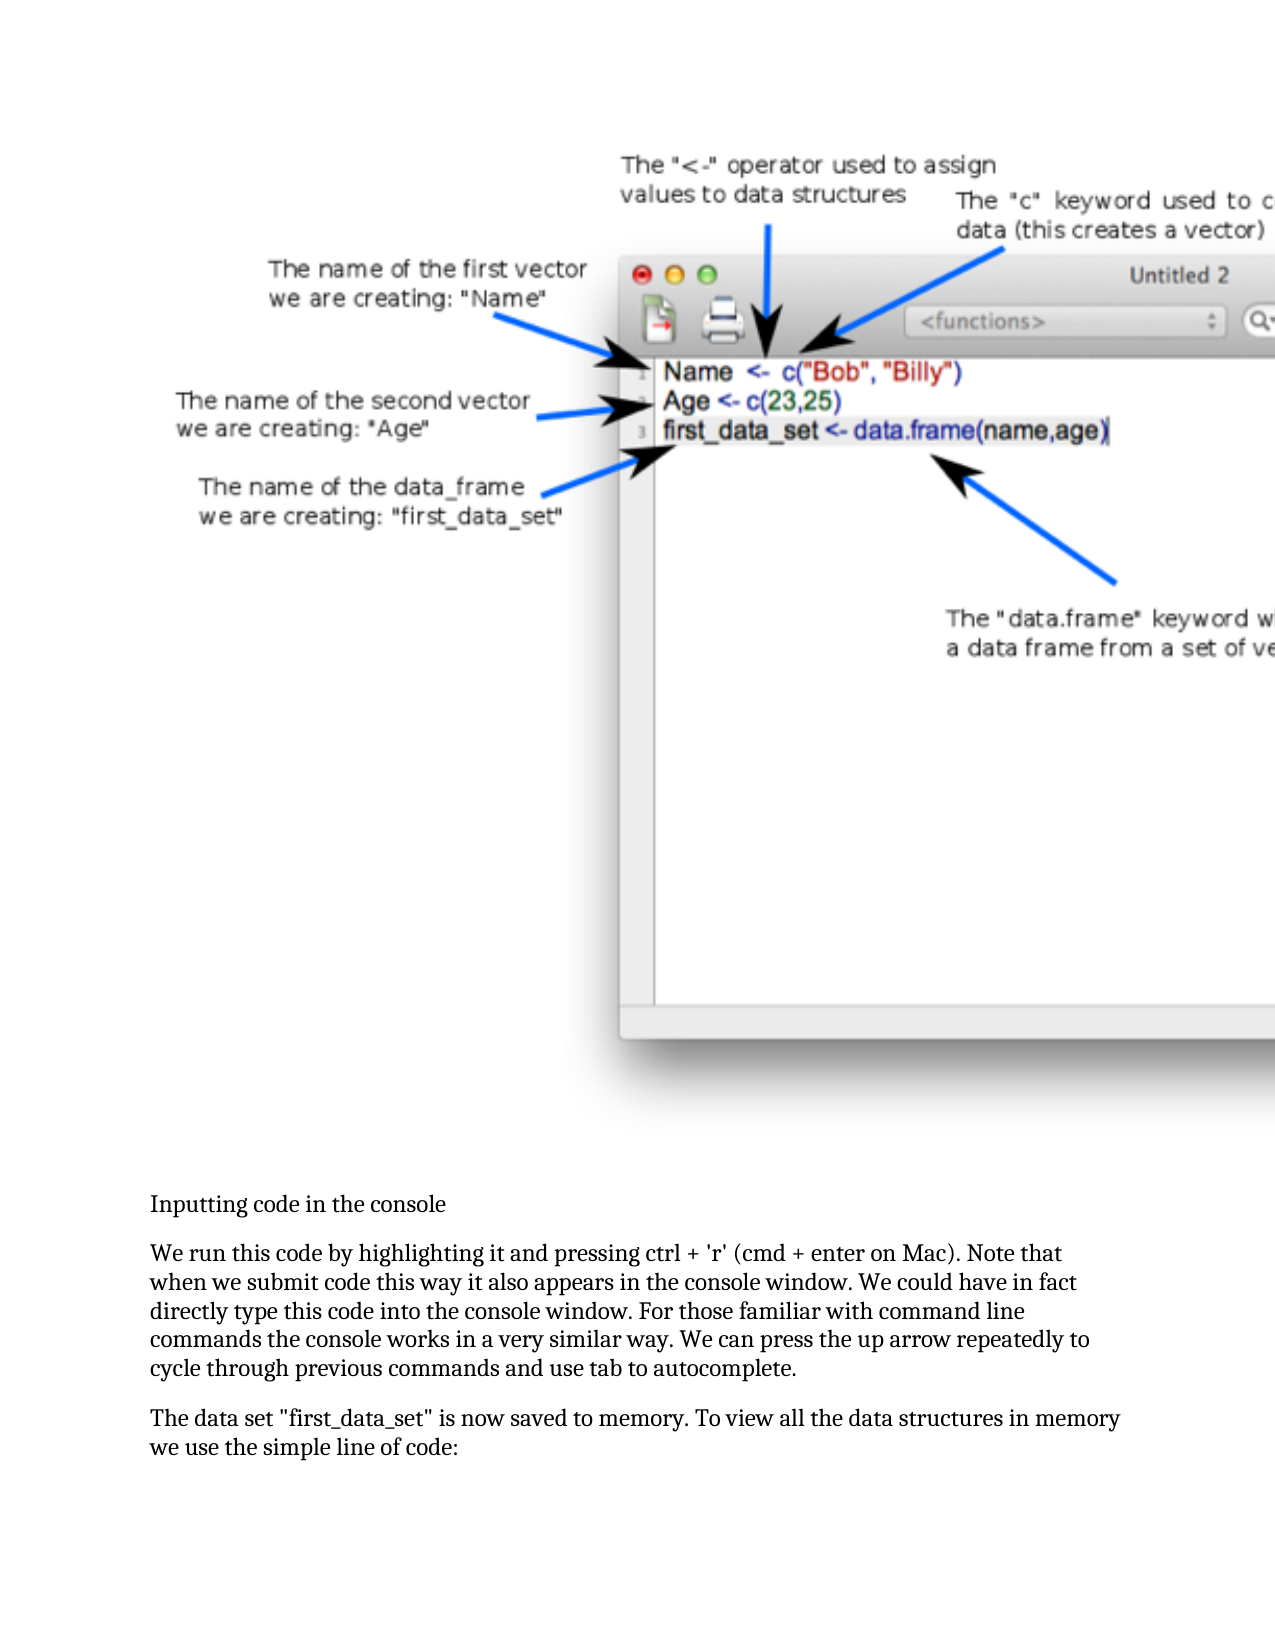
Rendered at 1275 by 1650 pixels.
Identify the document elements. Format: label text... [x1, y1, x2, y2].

picture [168, 150, 1275, 1169]
text We run this code by highlighting it and pressing ctrl + 'r' (cmd + enter on Mac). Note that when we submit code this way it also appears in the console window. We could have in fact directly type this code into the console window. For those familiar with command line commands the console works in a very similar way. We can press the up arrow repeatedly to cycle through previous commands and use tab to autocomplete. [150, 1239, 1125, 1383]
text The data set "first_data_set" is now saved to memory. To view all the data structures in memory we use the simple line of code: [150, 1404, 1125, 1461]
